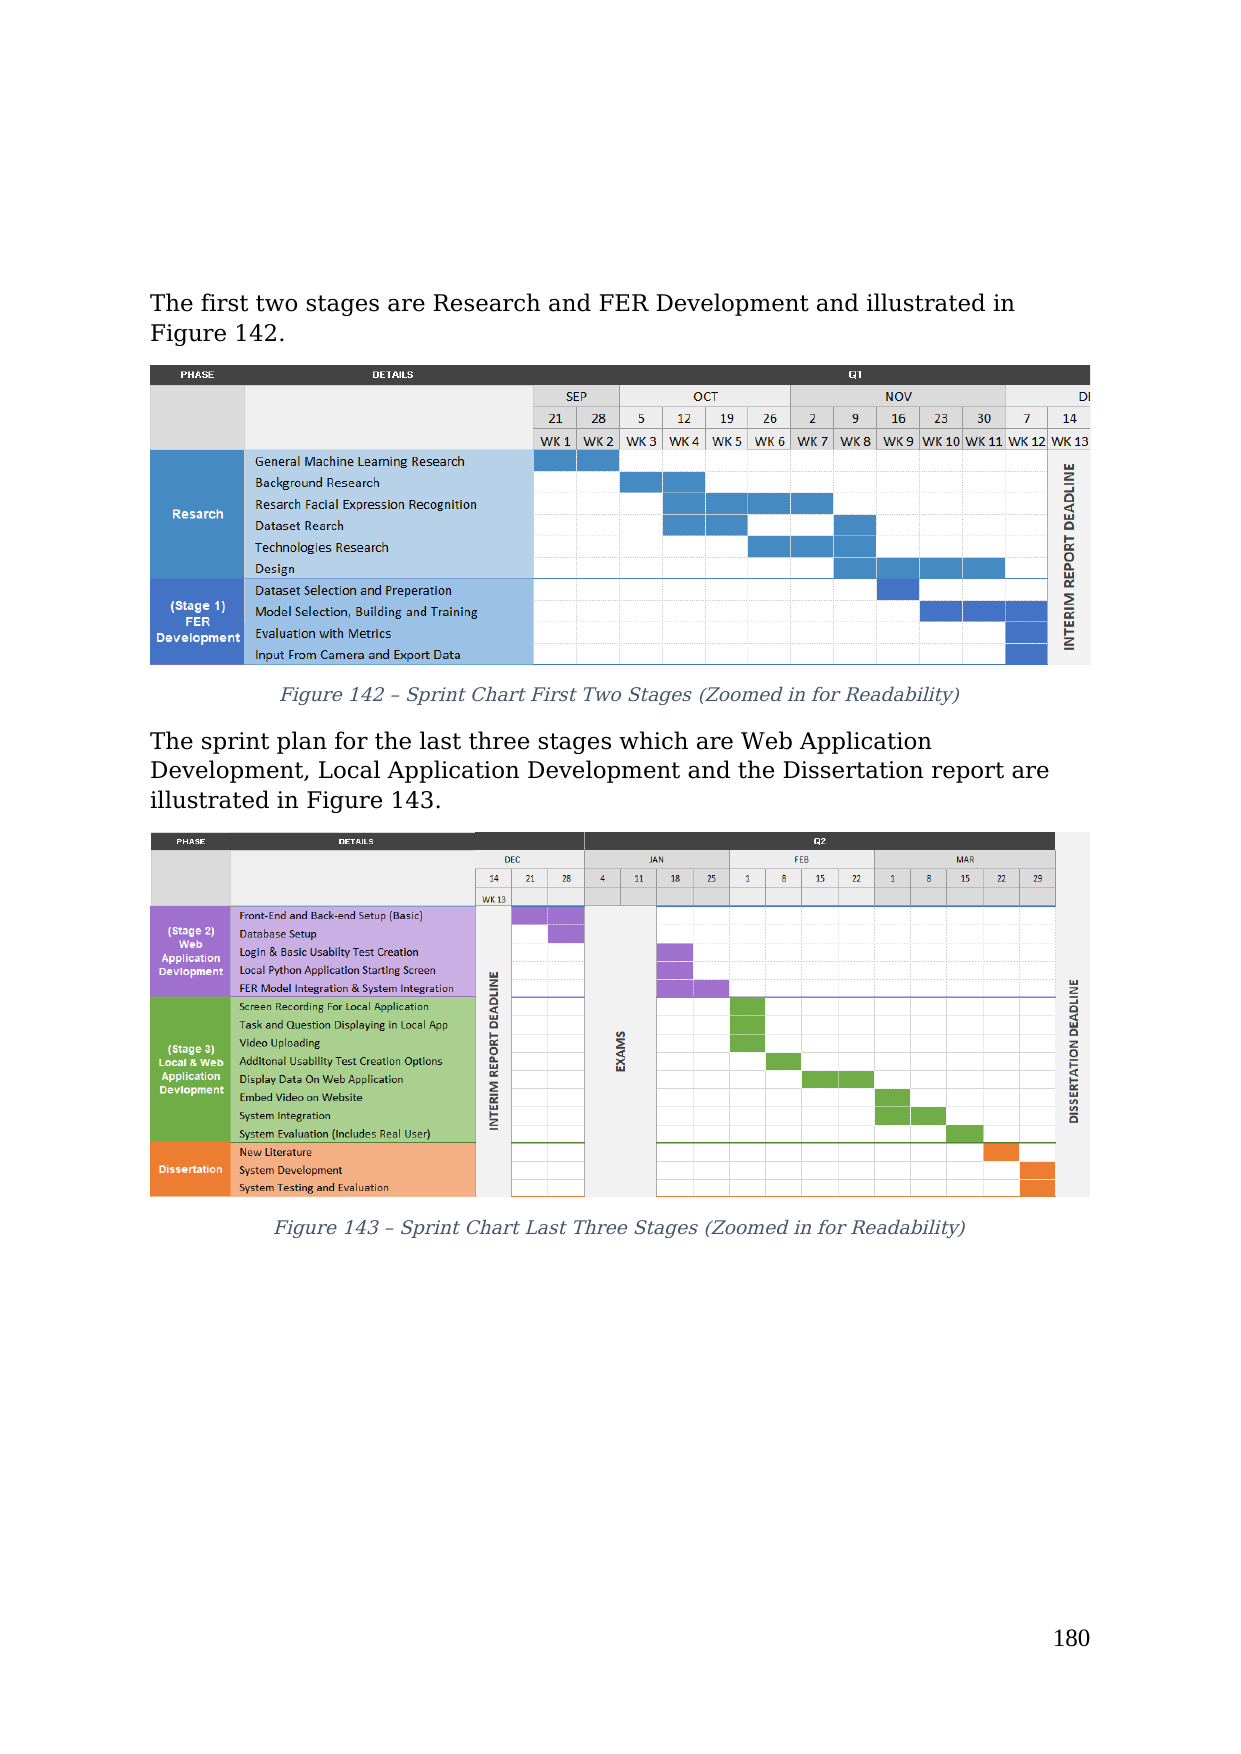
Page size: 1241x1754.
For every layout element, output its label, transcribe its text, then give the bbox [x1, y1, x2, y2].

text The first two stages are Research and FER Development and illustrated in Figure 140. [150, 289, 1090, 346]
text The sprint plan for the last three stages which are Web Application Development, Local Application Development and the Dissertation report are illustrated in Figure 141. [150, 726, 1090, 813]
picture [150, 365, 1091, 665]
text Figure 142 – Sprint Chart First Two Stages (Zoomed in for Readability) [150, 683, 1090, 706]
text Figure 143 – Sprint Chart Last Three Stages (Zoomed in for Readability) [150, 1215, 1090, 1238]
picture [150, 832, 1091, 1197]
